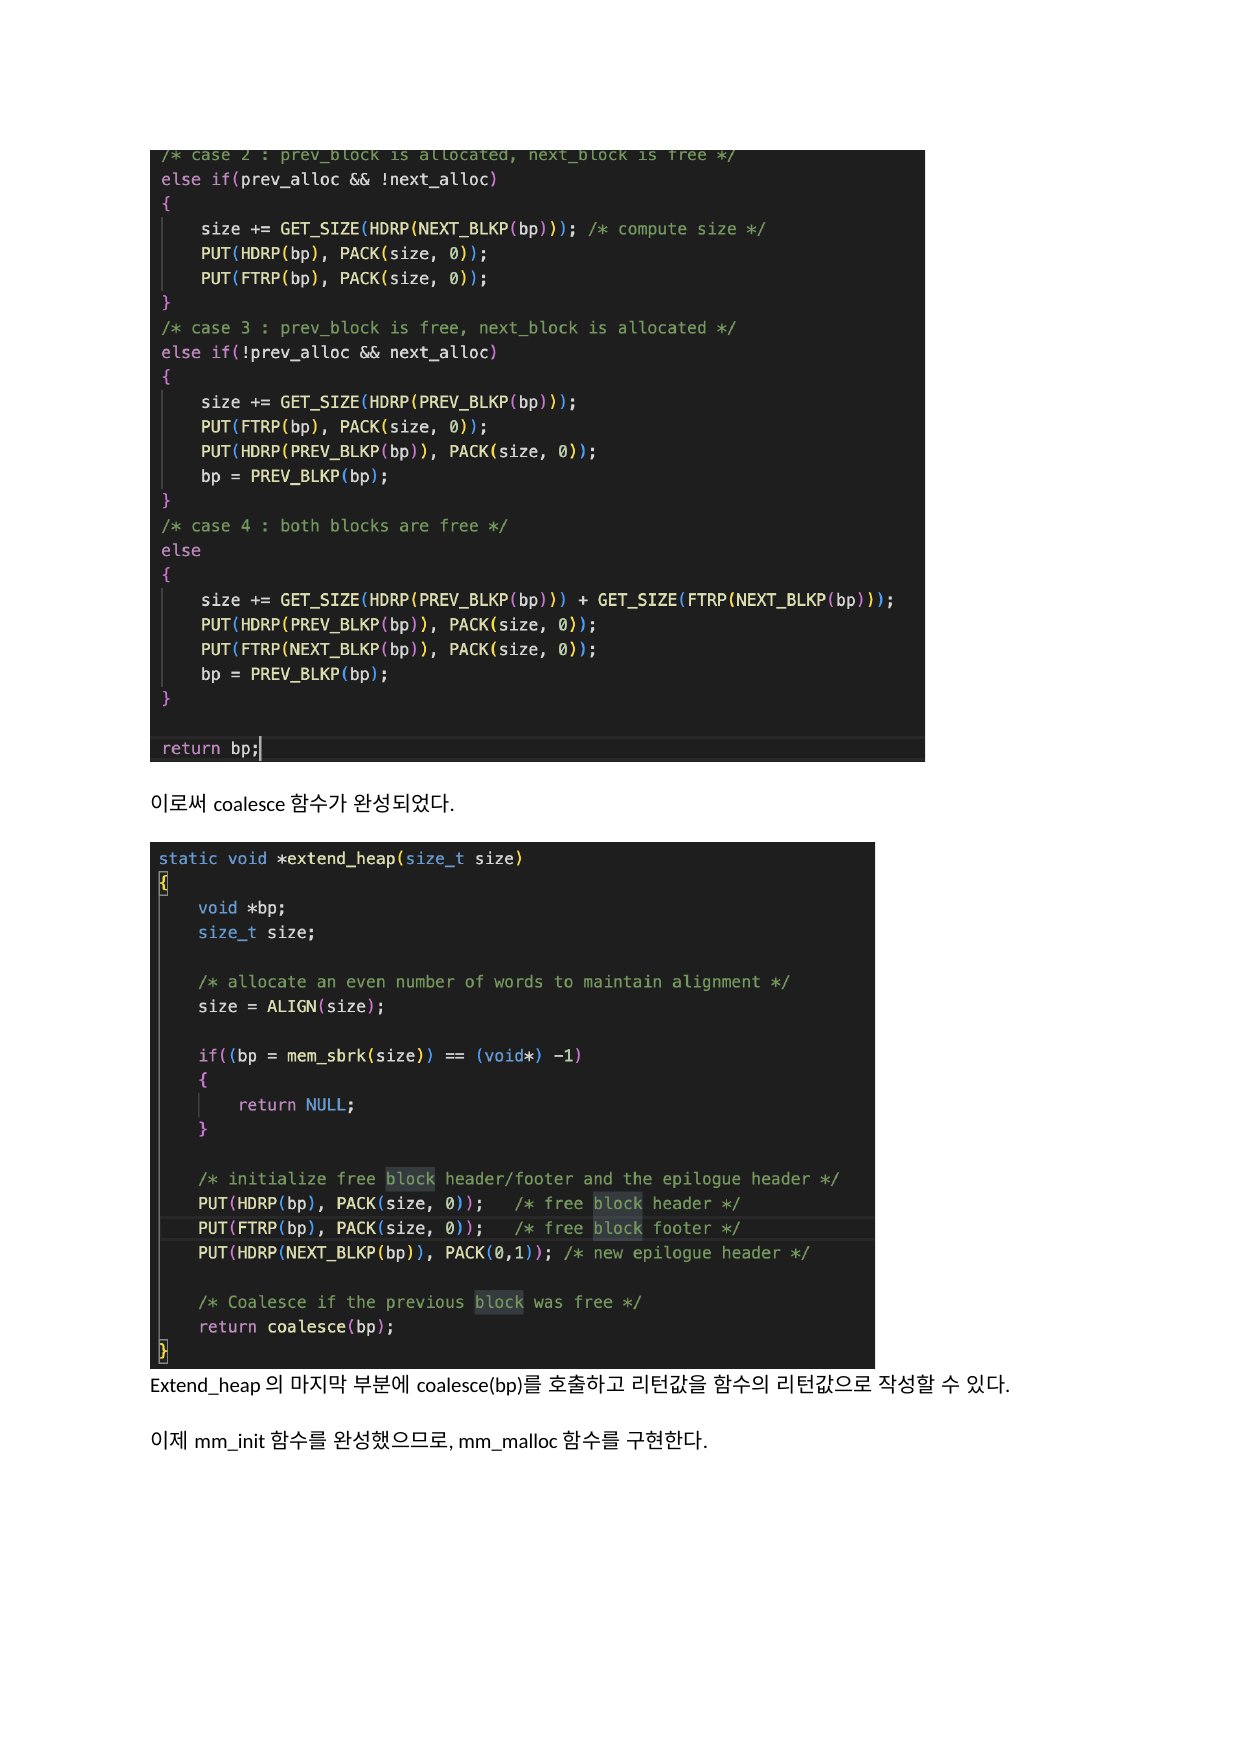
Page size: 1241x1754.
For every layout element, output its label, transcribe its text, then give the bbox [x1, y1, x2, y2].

text 이제 mm_init 함수를 완성했으므로, mm_malloc 함수를 구현한다. [150, 1424, 1090, 1454]
text Extend_heap의 마지막 부분에 coalesce(bp)를 호출하고 리턴값을 함수의 리턴값으로 작성할 수 있다. [150, 1369, 1090, 1399]
picture [150, 842, 876, 1369]
text 이로써 coalesce 함수가 완성되었다. [150, 787, 1090, 817]
picture [150, 150, 926, 762]
